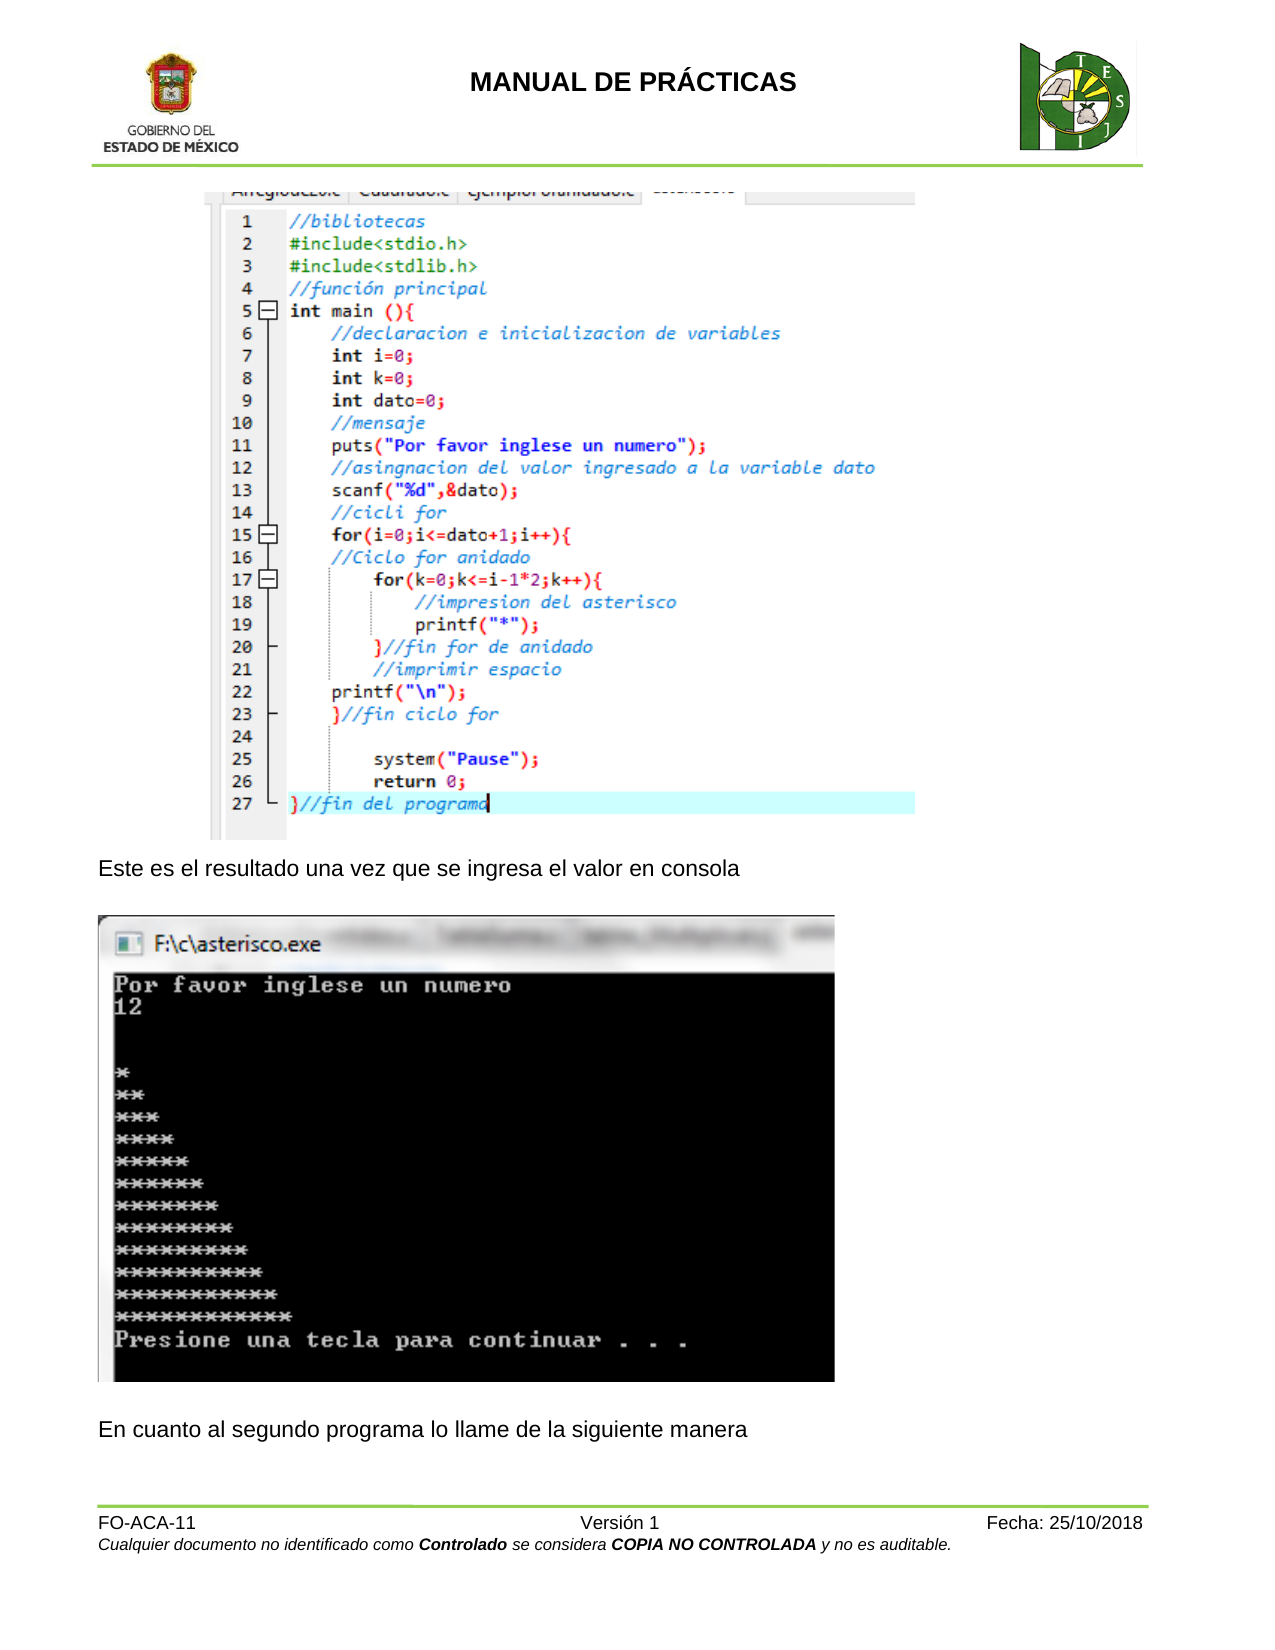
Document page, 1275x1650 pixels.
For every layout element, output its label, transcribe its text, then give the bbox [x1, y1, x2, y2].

picture [97, 915, 835, 1382]
picture [1018, 41, 1137, 157]
picture [95, 42, 241, 161]
picture [204, 192, 915, 840]
text Este es el resultado una vez que se ingresa el valor en consola [98, 855, 1183, 882]
text En cuanto al segundo programa lo llame de la siguiente manera [98, 1416, 1183, 1443]
